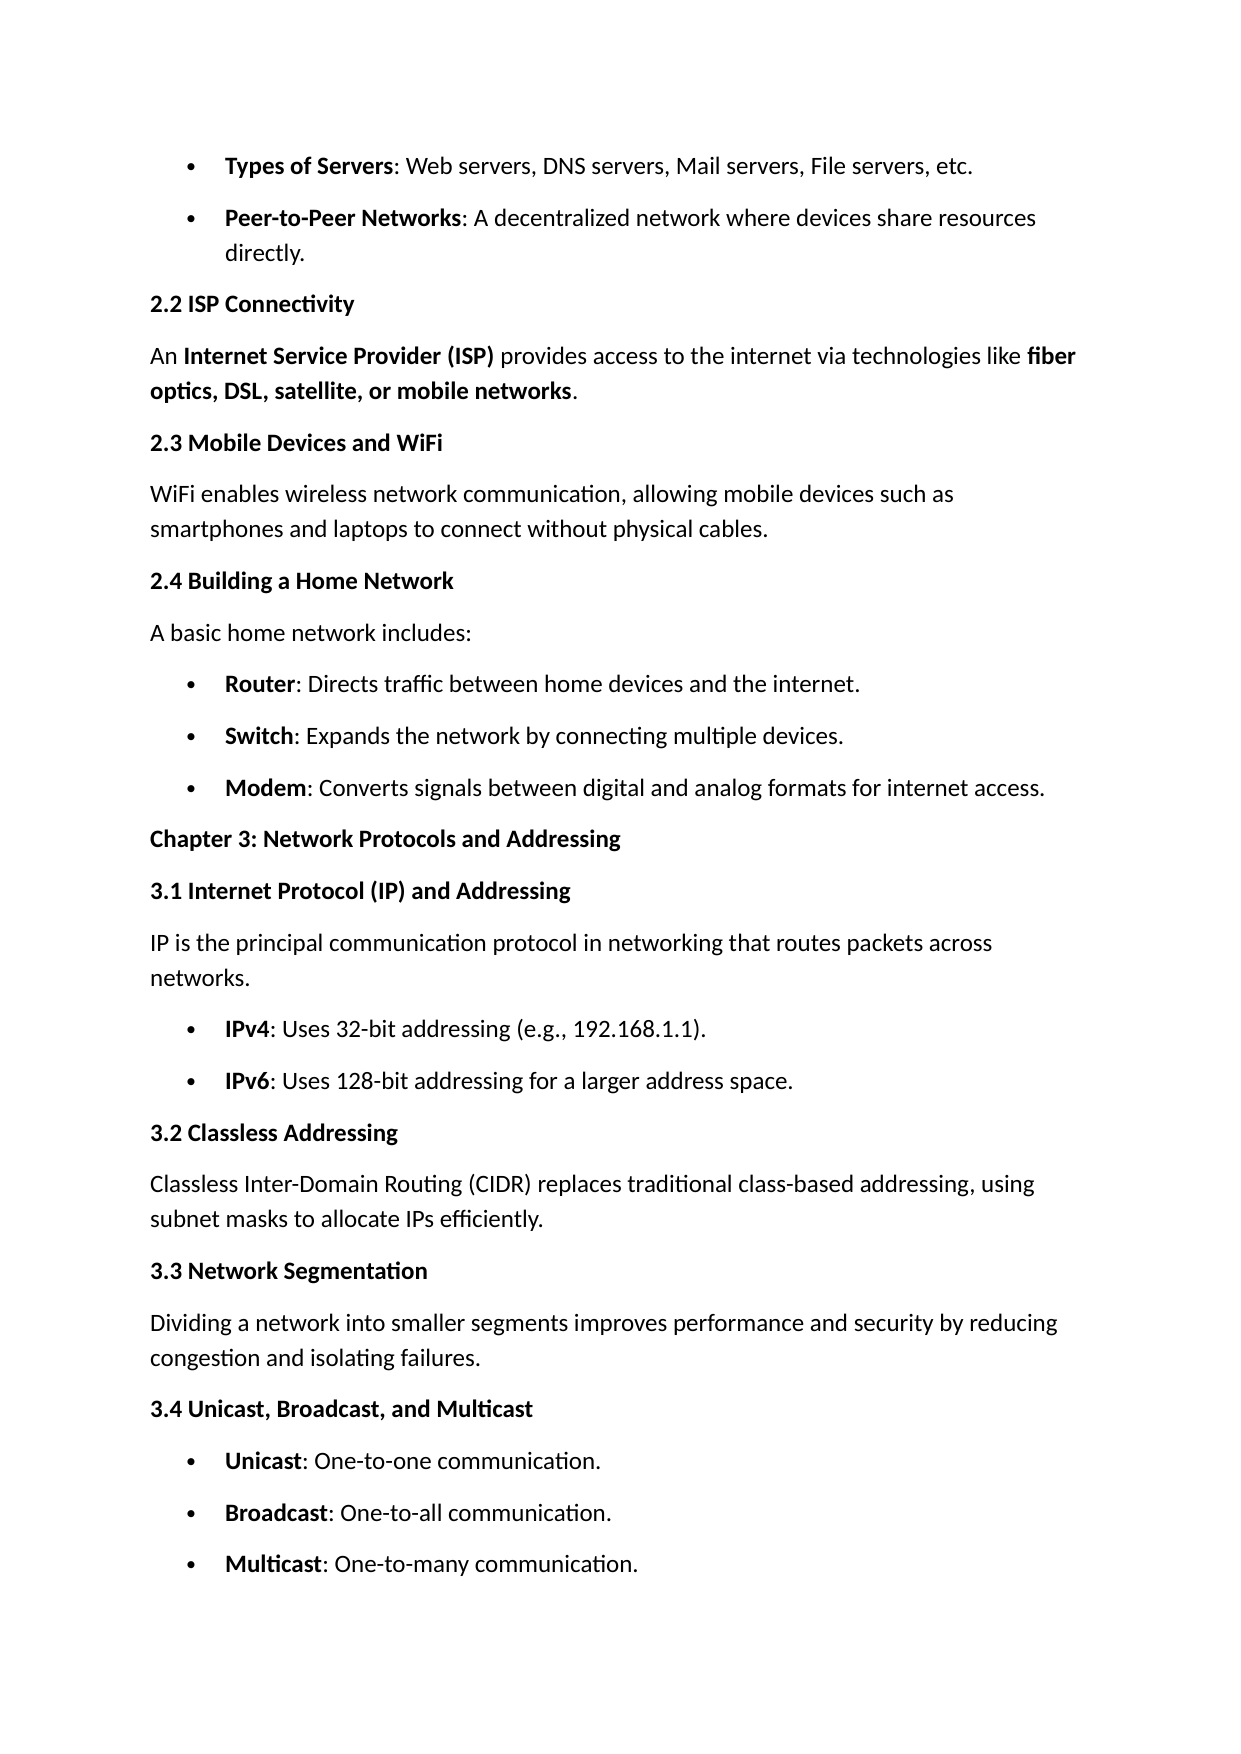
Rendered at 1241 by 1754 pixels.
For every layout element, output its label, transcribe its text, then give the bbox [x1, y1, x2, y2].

text WiFi enables wireless network communication, allowing mobile devices such as smartphones and laptops to connect without physical cables. [150, 478, 1090, 544]
list IPv4: Uses 32-bit addressing (e.g., 192.168.1.1). [187, 1013, 1090, 1044]
text 3.1 Internet Protocol (IP) and Addressing [150, 875, 1090, 906]
list Types of Servers: Web servers, DNS servers, Mail servers, File servers, etc. [187, 150, 1090, 181]
text Dividing a network into smaller segments improves performance and security by reducing congestion and isolating failures. [150, 1307, 1090, 1372]
list Broadcast: One-to-all communication. [187, 1497, 1090, 1527]
list Multicast: One-to-many communication. [187, 1548, 1090, 1579]
list Switch: Expands the network by connecting multiple devices. [187, 720, 1090, 751]
text 2.2 ISP Connectivity [150, 288, 1090, 319]
text 3.3 Network Segmentation [150, 1255, 1090, 1286]
text 2.4 Building a Home Network [150, 565, 1090, 596]
text 3.2 Classless Addressing [150, 1117, 1090, 1147]
list Unicast: One-to-one communication. [187, 1445, 1090, 1476]
text IP is the principal communication protocol in networking that routes packets across networks. [150, 927, 1090, 992]
text Chapter 3: Network Protocols and Addressing [150, 823, 1090, 854]
text 2.3 Mobile Devices and WiFi [150, 427, 1090, 457]
text A basic home network includes: [150, 617, 1090, 647]
text An Internet Service Provider (ISP) provides access to the internet via technologies like fiber optics, DSL, satellite, or mobile networks. [150, 340, 1090, 406]
list Modem: Converts signals between digital and analog formats for internet access. [187, 772, 1090, 802]
list IPv6: Uses 128-bit addressing for a larger address space. [187, 1065, 1090, 1096]
list Peer-to-Peer Networks: A decentralized network where devices share resources directly. [187, 202, 1090, 267]
text 3.4 Unicast, Broadcast, and Multicast [150, 1393, 1090, 1424]
text Classless Inter-Domain Routing (CIDR) replaces traditional class-based addressing, using subnet masks to allocate IPs efficiently. [150, 1168, 1090, 1234]
list Router: Directs traffic between home devices and the internet. [187, 668, 1090, 699]
